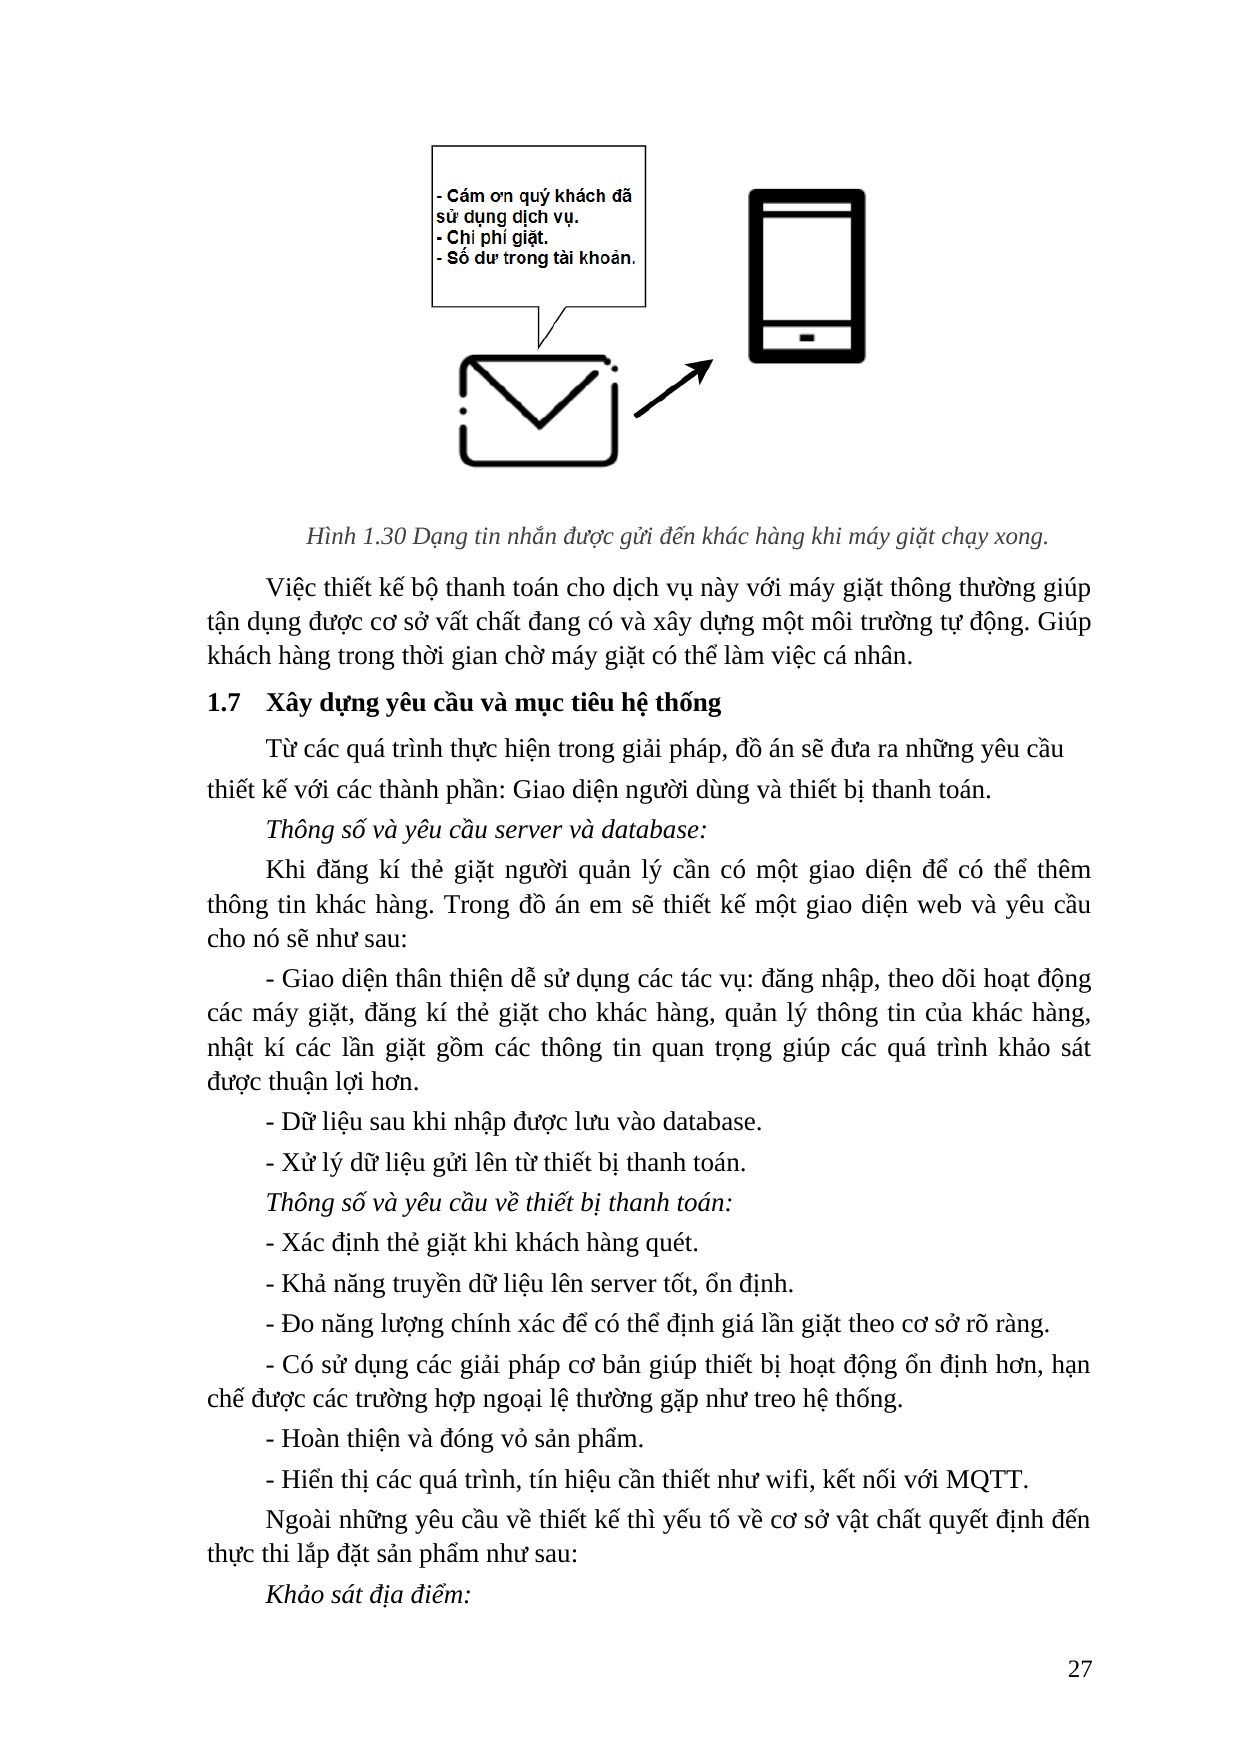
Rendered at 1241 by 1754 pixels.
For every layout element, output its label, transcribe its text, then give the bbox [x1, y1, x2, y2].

text Việc thiết kế bộ thanh toán cho dịch vụ này với máy giặt thông thường giúp tận dụng được cơ sở vất chất đang có và xây dựng một môi trường tự động. Giúp khách hàng trong thời gian chờ máy giặt có thể làm việc cá nhân. [207, 571, 1092, 670]
subtitle Xây dựng yêu cầu và mục tiêu hệ thống [207, 686, 1092, 717]
text Ngoài những yêu cầu về thiết kế thì yếu tố về cơ sở vật chất quyết định đến thực thi lắp đặt sản phẩm như sau: [207, 1503, 1092, 1568]
text - Hiển thị các quá trình, tín hiệu cần thiết như wifi, kết nối với MQTT. [207, 1463, 1092, 1494]
text Từ các quá trình thực hiện trong giải pháp, đồ án sẽ đưa ra những yêu cầu [207, 732, 1092, 763]
text thiết kế với các thành phần: Giao diện người dùng và thiết bị thanh toán. [207, 773, 1092, 804]
text Hình 1.30 Dạng tin nhắn được gửi đến khác hàng khi máy giặt chạy xong. [207, 521, 1092, 550]
text Thông số và yêu cầu server và database: [207, 813, 1092, 844]
text - Hoàn thiện và đóng vỏ sản phẩm. [207, 1422, 1092, 1453]
text - Đo năng lượng chính xác để có thể định giá lần giặt theo cơ sở rõ ràng. [207, 1307, 1092, 1338]
text - Xác định thẻ giặt khi khách hàng quét. [207, 1227, 1092, 1258]
text Khảo sát địa điểm: [207, 1578, 1092, 1609]
text - Xử lý dữ liệu gửi lên từ thiết bị thanh toán. [207, 1146, 1092, 1177]
text - Giao diện thân thiện dễ sử dụng các tác vụ: đăng nhập, theo dõi hoạt động các máy giặt, đăng kí thẻ giặt cho khác hàng, quản lý thông tin của khác hàng, nhật kí các lần giặt gồm các thông tin quan trọng giúp các quá trình khảo sát được thuận lợi hơn. [207, 962, 1092, 1096]
picture [409, 118, 890, 512]
text - Dữ liệu sau khi nhập được lưu vào database. [207, 1105, 1092, 1136]
text Khi đăng kí thẻ giặt người quản lý cần có một giao diện để có thể thêm thông tin khác hàng. Trong đồ án em sẽ thiết kế một giao diện web và yêu cầu cho nó sẽ như sau: [207, 854, 1092, 953]
text - Có sử dụng các giải pháp cơ bản giúp thiết bị hoạt động ổn định hơn, hạn chế được các trường hợp ngoại lệ thường gặp như treo hệ thống. [207, 1348, 1092, 1413]
text - Khả năng truyền dữ liệu lên server tốt, ổn định. [207, 1267, 1092, 1298]
text Thông số và yêu cầu về thiết bị thanh toán: [207, 1186, 1092, 1217]
